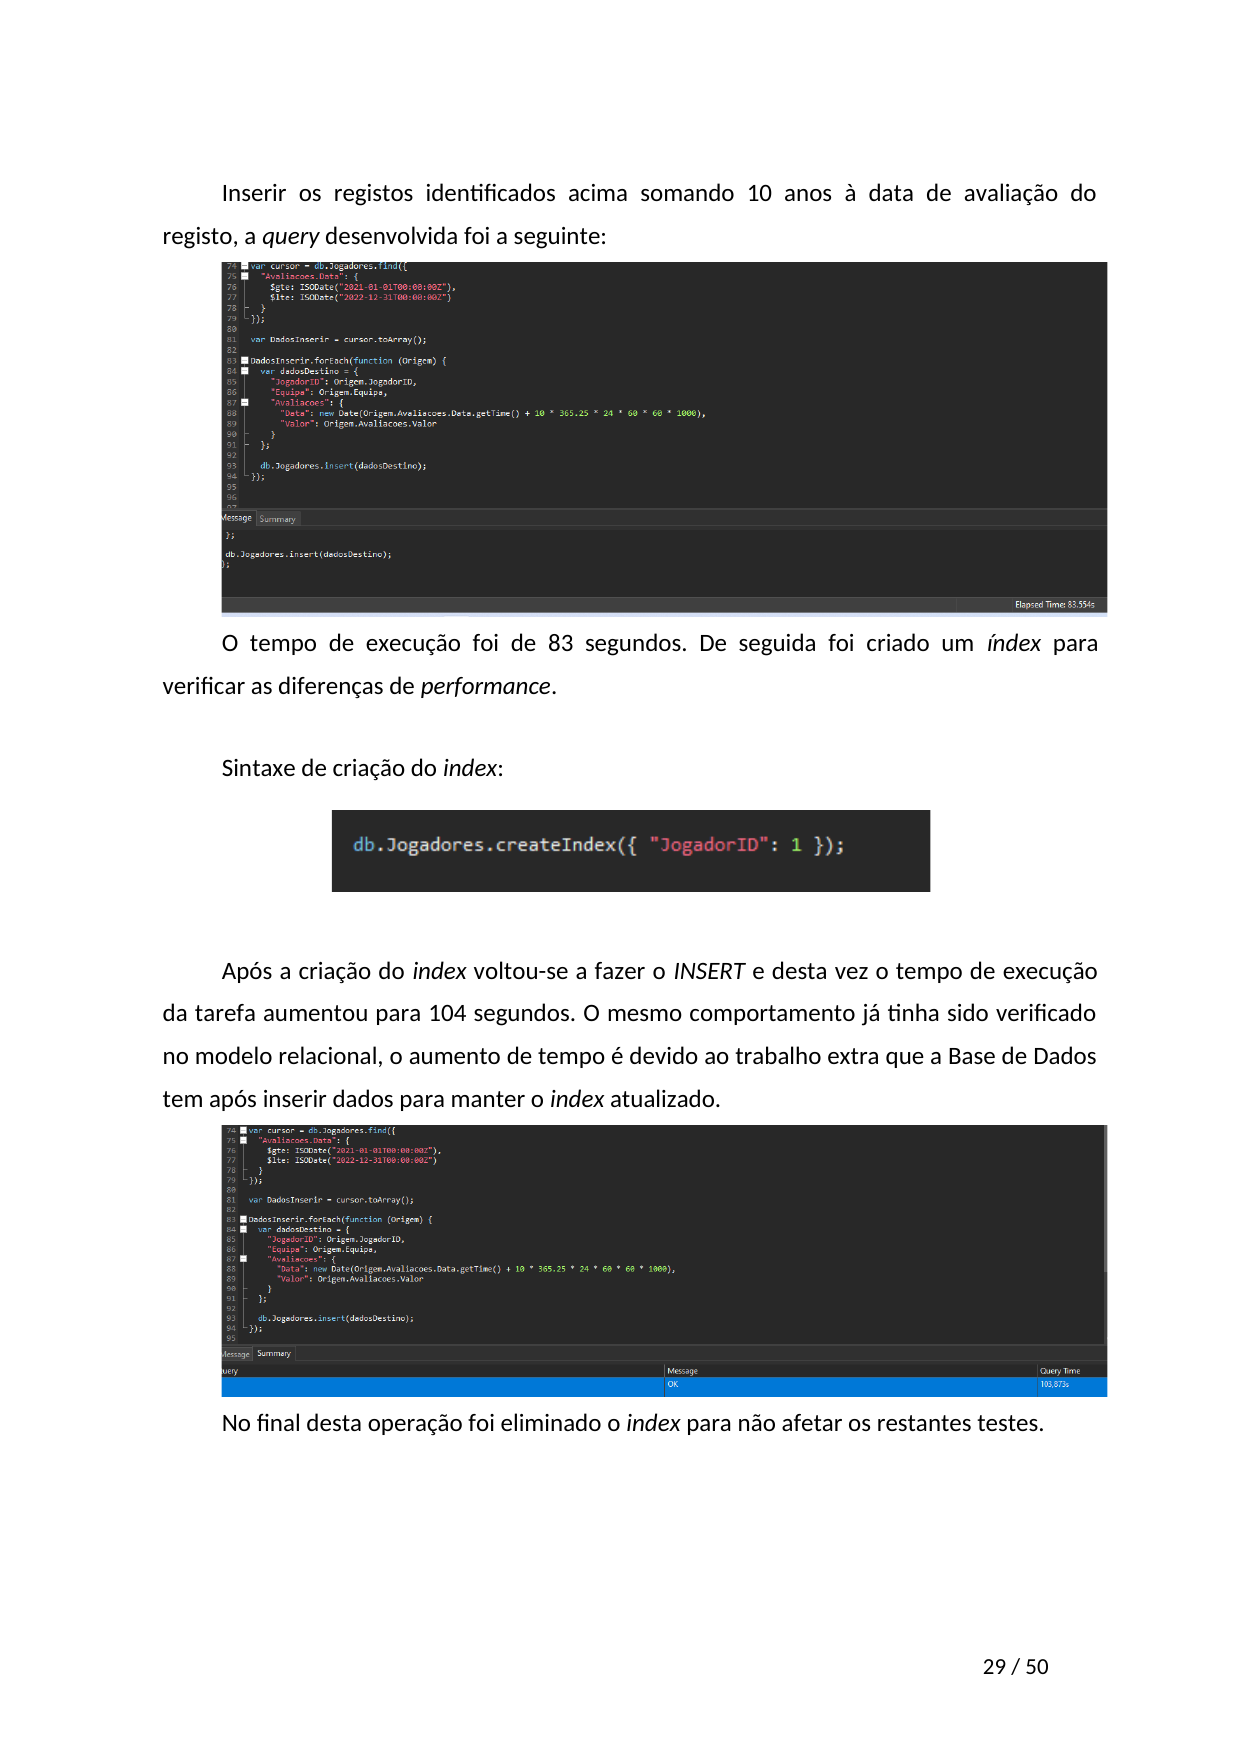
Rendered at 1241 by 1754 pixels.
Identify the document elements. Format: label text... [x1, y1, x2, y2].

list Sintaxe de criação do index: [162, 752, 1098, 782]
picture [330, 810, 931, 891]
list Após a criação do index voltou-se a fazer o INSERT e desta vez o tempo de execução da tarefa aumentou para 104 segundos. O mesmo comportamento já tinha sido verificado no modelo relacional, o aumento de tempo é devido ao trabalho extra que a Base de Dados tem após inserir dados para manter o index atualizado. [162, 955, 1098, 1113]
list No final desta operação foi eliminado o index para não afetar os restantes testes. [162, 1407, 1098, 1438]
picture [221, 262, 1108, 617]
list O tempo de execução foi de 83 segundos. De seguida foi criado um índex para verificar as diferenças de performance. [162, 627, 1098, 701]
list Inserir os registos identificados acima somando 10 anos à data de avaliação do registo, a query desenvolvida foi a seguinte: [162, 177, 1098, 250]
picture [221, 1125, 1108, 1397]
